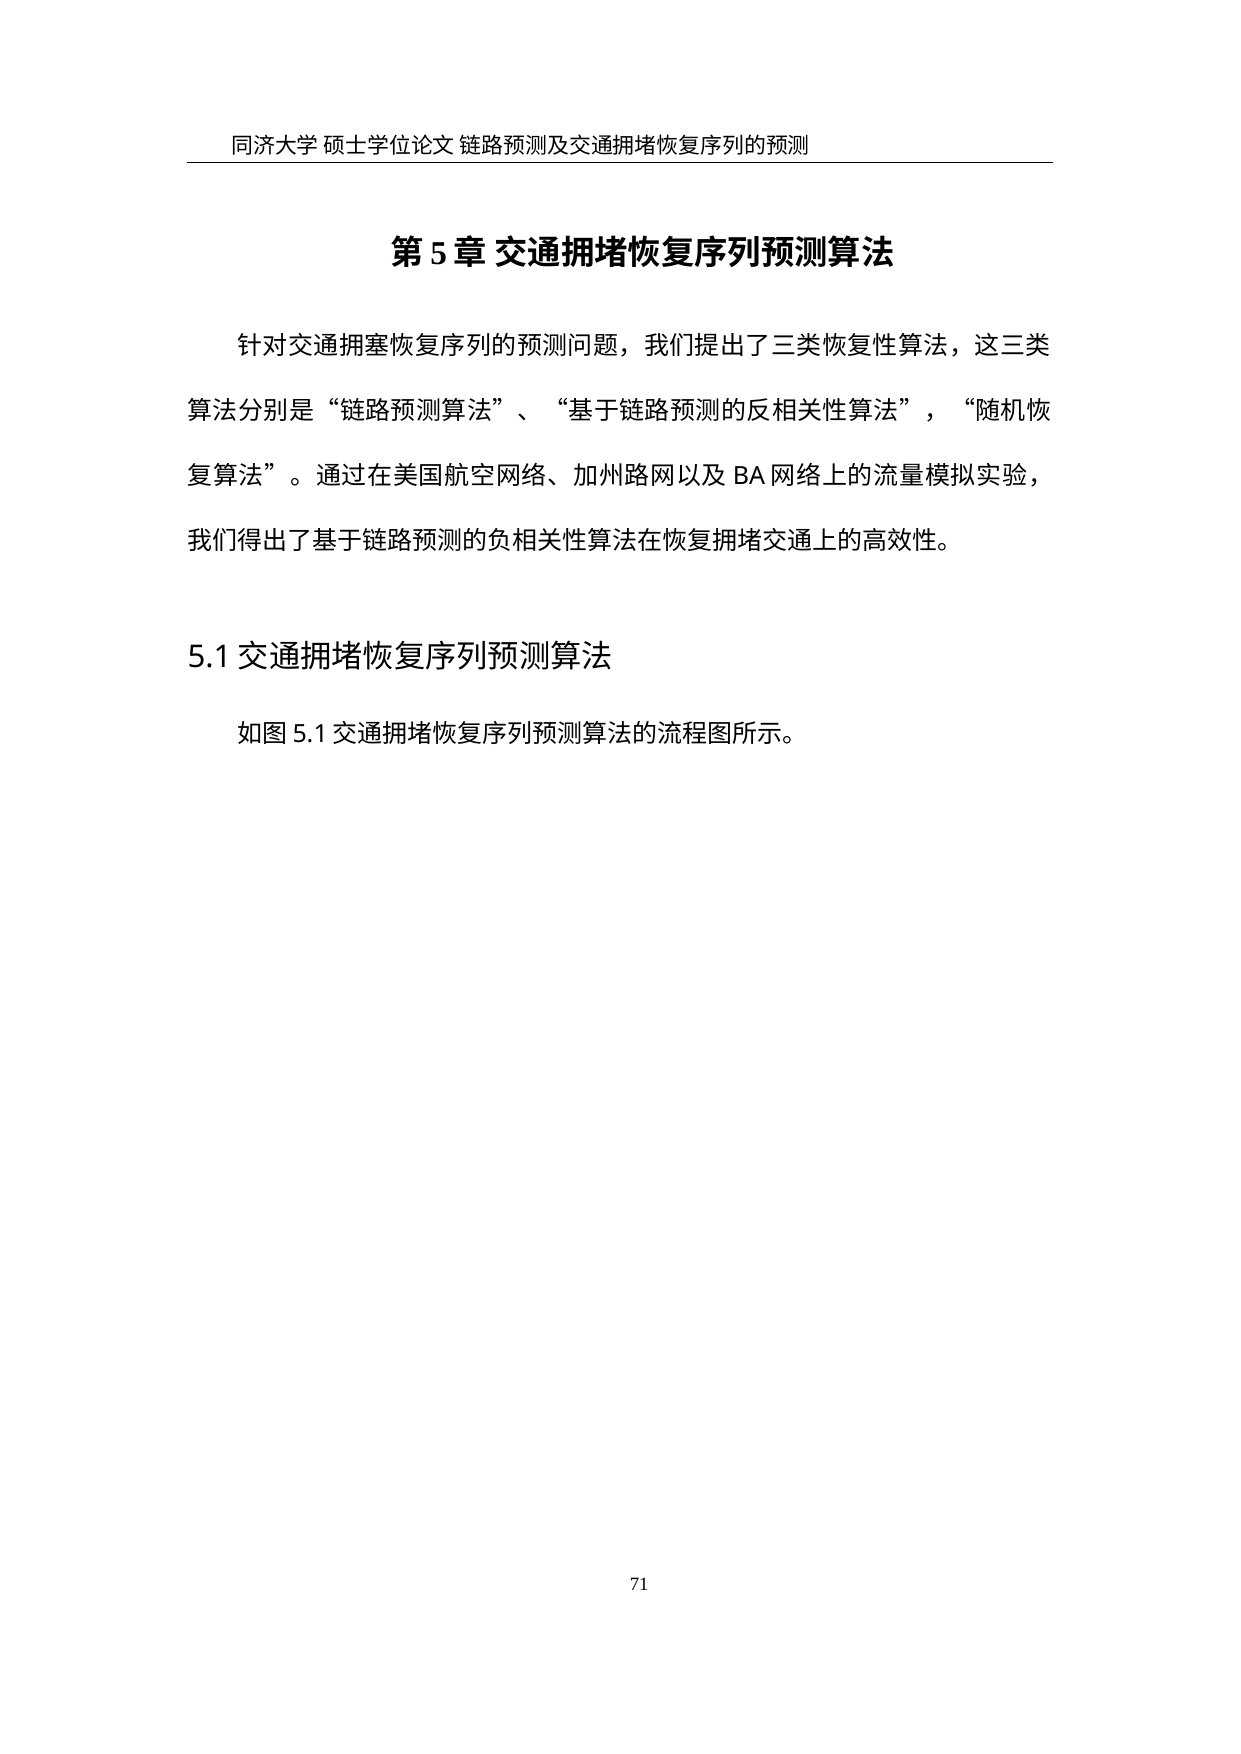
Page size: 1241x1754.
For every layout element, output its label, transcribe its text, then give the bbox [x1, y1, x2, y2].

subtitle 第5章 交通拥堵恢复序列预测算法 [231, 225, 1053, 274]
text 针对交通拥塞恢复序列的预测问题，我们提出了三类恢复性算法，这三类算法分别是“链路预测算法”、“基于链路预测的反相关性算法”，“随机恢复算法”。通过在美国航空网络、加州路网以及BA网络上的流量模拟实验，我们得出了基于链路预测的负相关性算法在恢复拥堵交通上的高效性。 [187, 311, 1053, 571]
text 5.1交通拥堵恢复序列预测算法 [187, 621, 1053, 686]
text 如图5.1交通拥堵恢复序列预测算法的流程图所示。 [187, 699, 1053, 764]
